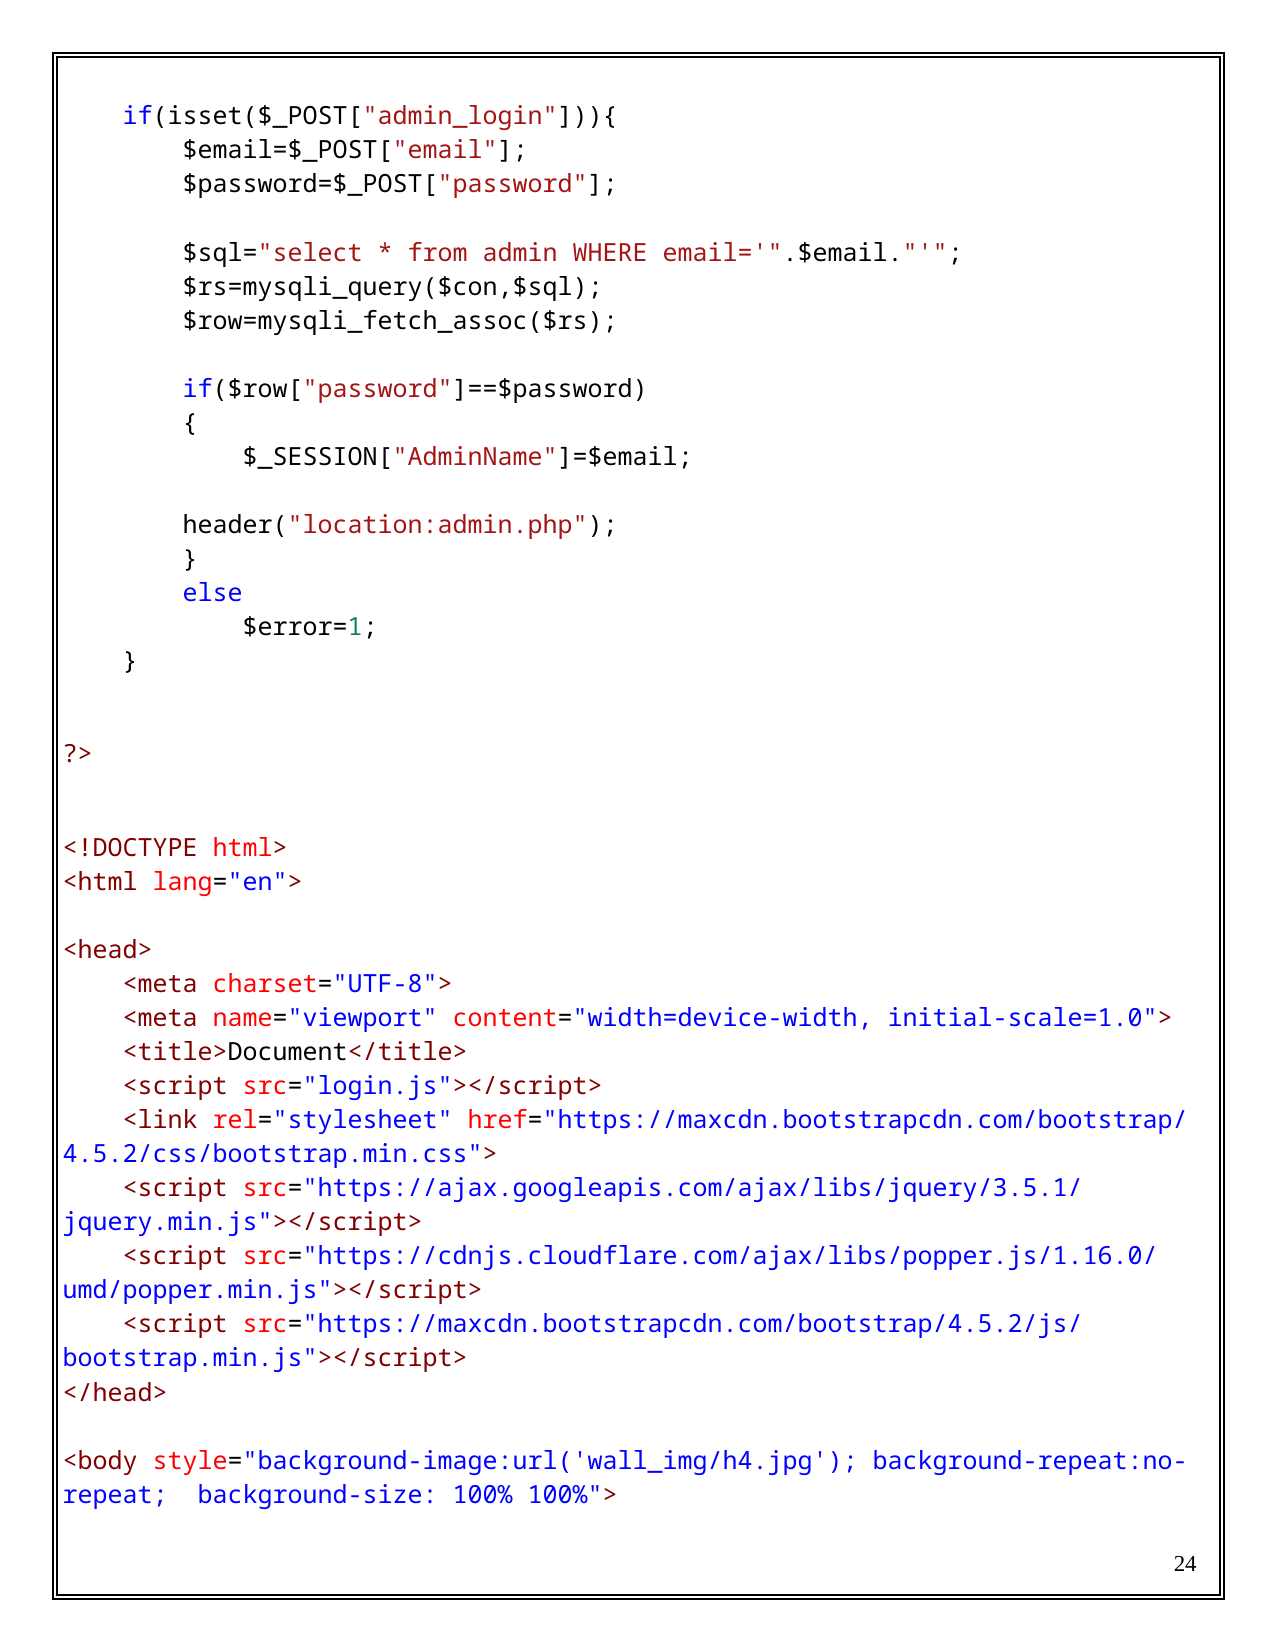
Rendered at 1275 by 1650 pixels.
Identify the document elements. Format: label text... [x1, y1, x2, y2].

text <script src="https://ajax.googleapis.com/ajax/libs/jquery/3.5.1/jquery.min.js"></script> [62, 1170, 1212, 1238]
text else [62, 575, 1212, 609]
text <script src="login.js"></script> [62, 1068, 1212, 1102]
text </head> [62, 1374, 1212, 1408]
text { [62, 404, 1212, 438]
text $rs=mysqli_query($con,$sql); [62, 268, 1212, 302]
text <body style="background-image:url('wall_img/h4.jpg'); background-repeat:no-repeat; background-size: 100% 100%"> [62, 1442, 1212, 1510]
text <!DOCTYPE html> [62, 829, 1212, 863]
text <link rel="stylesheet" href="https://maxcdn.bootstrapcdn.com/bootstrap/4.5.2/css/bootstrap.min.css"> [62, 1102, 1212, 1170]
text <meta name="viewport" content="width=device-width, initial-scale=1.0"> [62, 999, 1212, 1033]
text <script src="https://cdnjs.cloudflare.com/ajax/libs/popper.js/1.16.0/umd/popper.min.js"></script> [62, 1238, 1212, 1306]
text <title>Document</title> [62, 1033, 1212, 1068]
text $row=mysqli_fetch_assoc($rs); [62, 302, 1212, 336]
text $email=$_POST["email"]; [62, 132, 1212, 166]
text <meta charset="UTF-8"> [62, 965, 1212, 999]
text if(isset($_POST["admin_login"])){ [62, 98, 1212, 132]
text $error=1; [62, 609, 1212, 643]
text <script src="https://maxcdn.bootstrapcdn.com/bootstrap/4.5.2/js/bootstrap.min.js"></script> [62, 1306, 1212, 1374]
text $_SESSION["AdminName"]=$email; [62, 438, 1212, 473]
text if($row["password"]==$password) [62, 370, 1212, 404]
text $password=$_POST["password"]; [62, 166, 1212, 200]
text } [62, 541, 1212, 575]
text $sql="select * from admin WHERE email='".$email."'"; [62, 234, 1212, 268]
text <html lang="en"> [62, 863, 1212, 897]
text header("location:admin.php"); [62, 507, 1212, 541]
text <head> [62, 931, 1212, 965]
text } [62, 643, 1212, 677]
text ?> [62, 736, 1212, 770]
